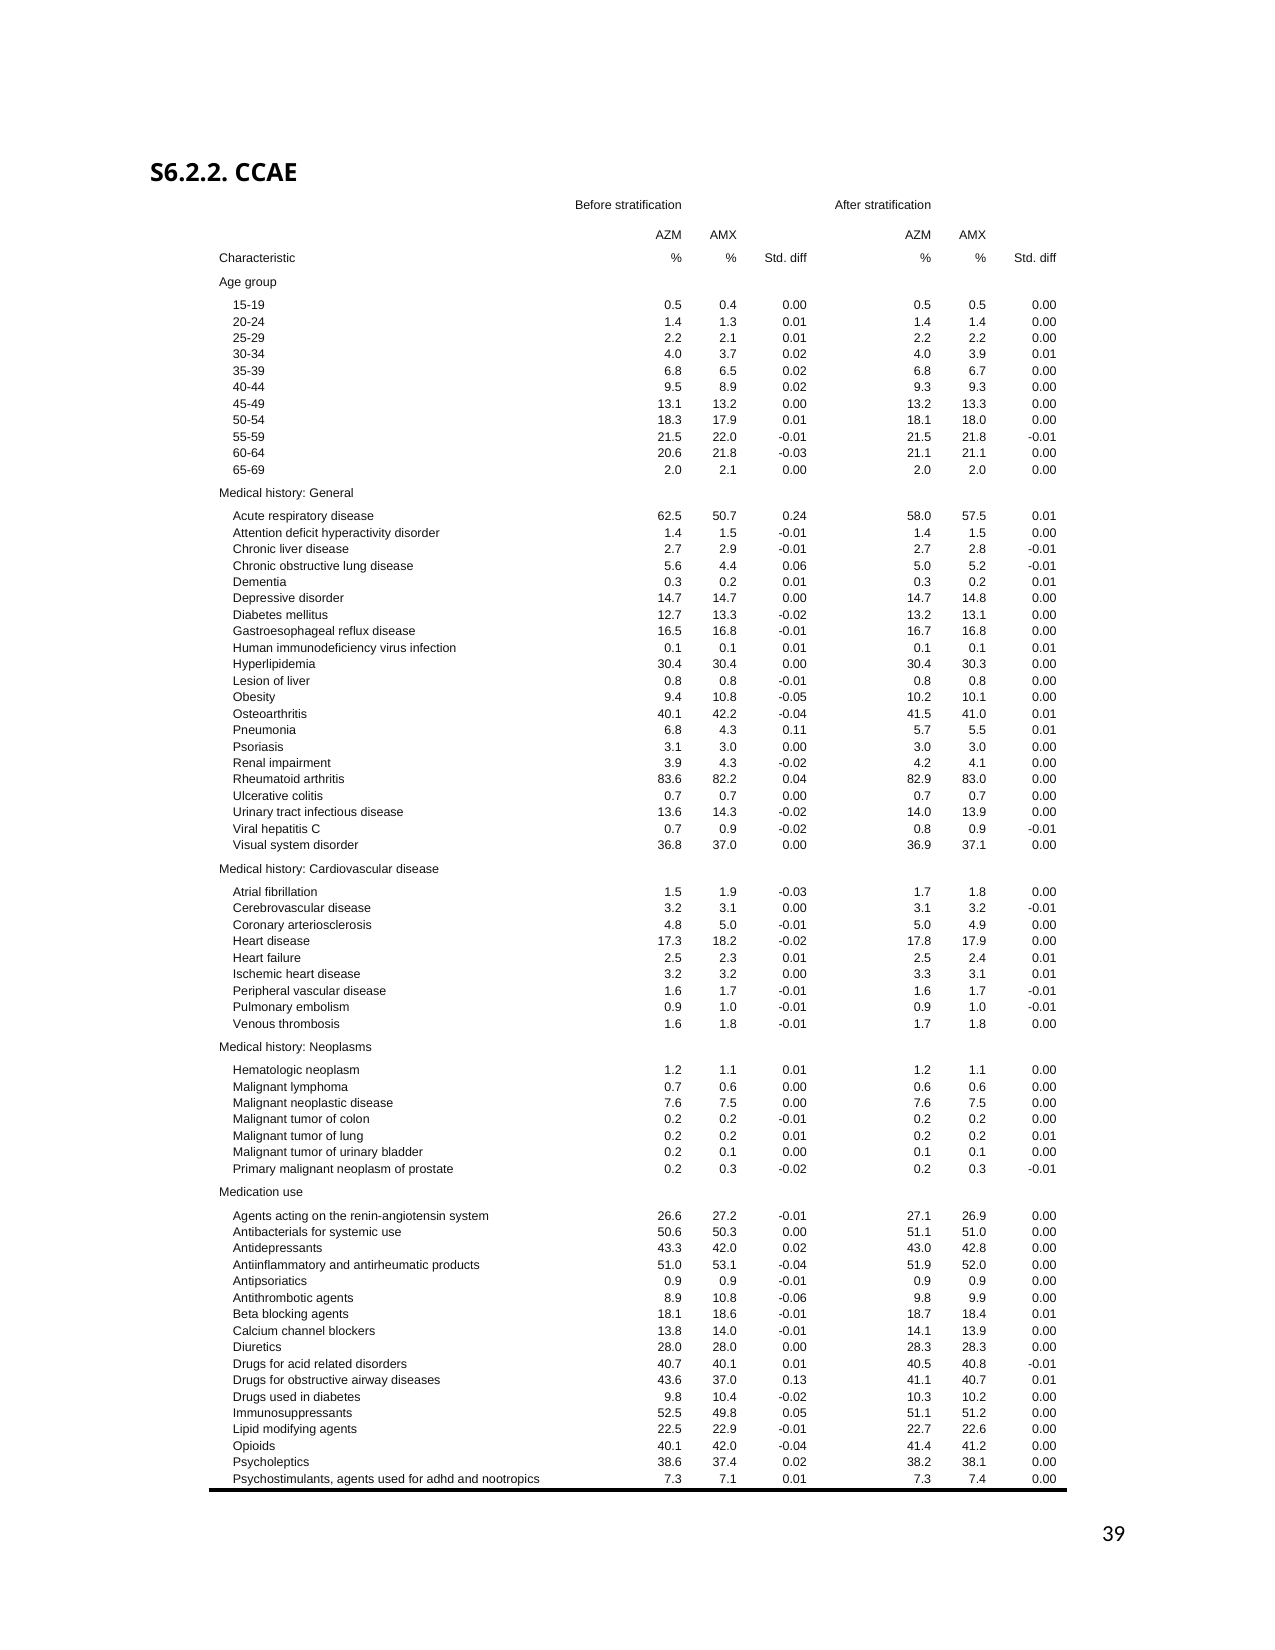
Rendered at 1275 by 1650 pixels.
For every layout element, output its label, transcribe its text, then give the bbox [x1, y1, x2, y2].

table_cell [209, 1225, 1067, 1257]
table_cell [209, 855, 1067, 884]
subtitle S6.2.2. CCAE [150, 154, 1125, 188]
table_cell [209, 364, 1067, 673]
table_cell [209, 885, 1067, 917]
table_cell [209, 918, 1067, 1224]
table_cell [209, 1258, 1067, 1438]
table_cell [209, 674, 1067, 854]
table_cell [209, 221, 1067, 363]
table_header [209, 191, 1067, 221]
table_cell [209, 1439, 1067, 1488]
